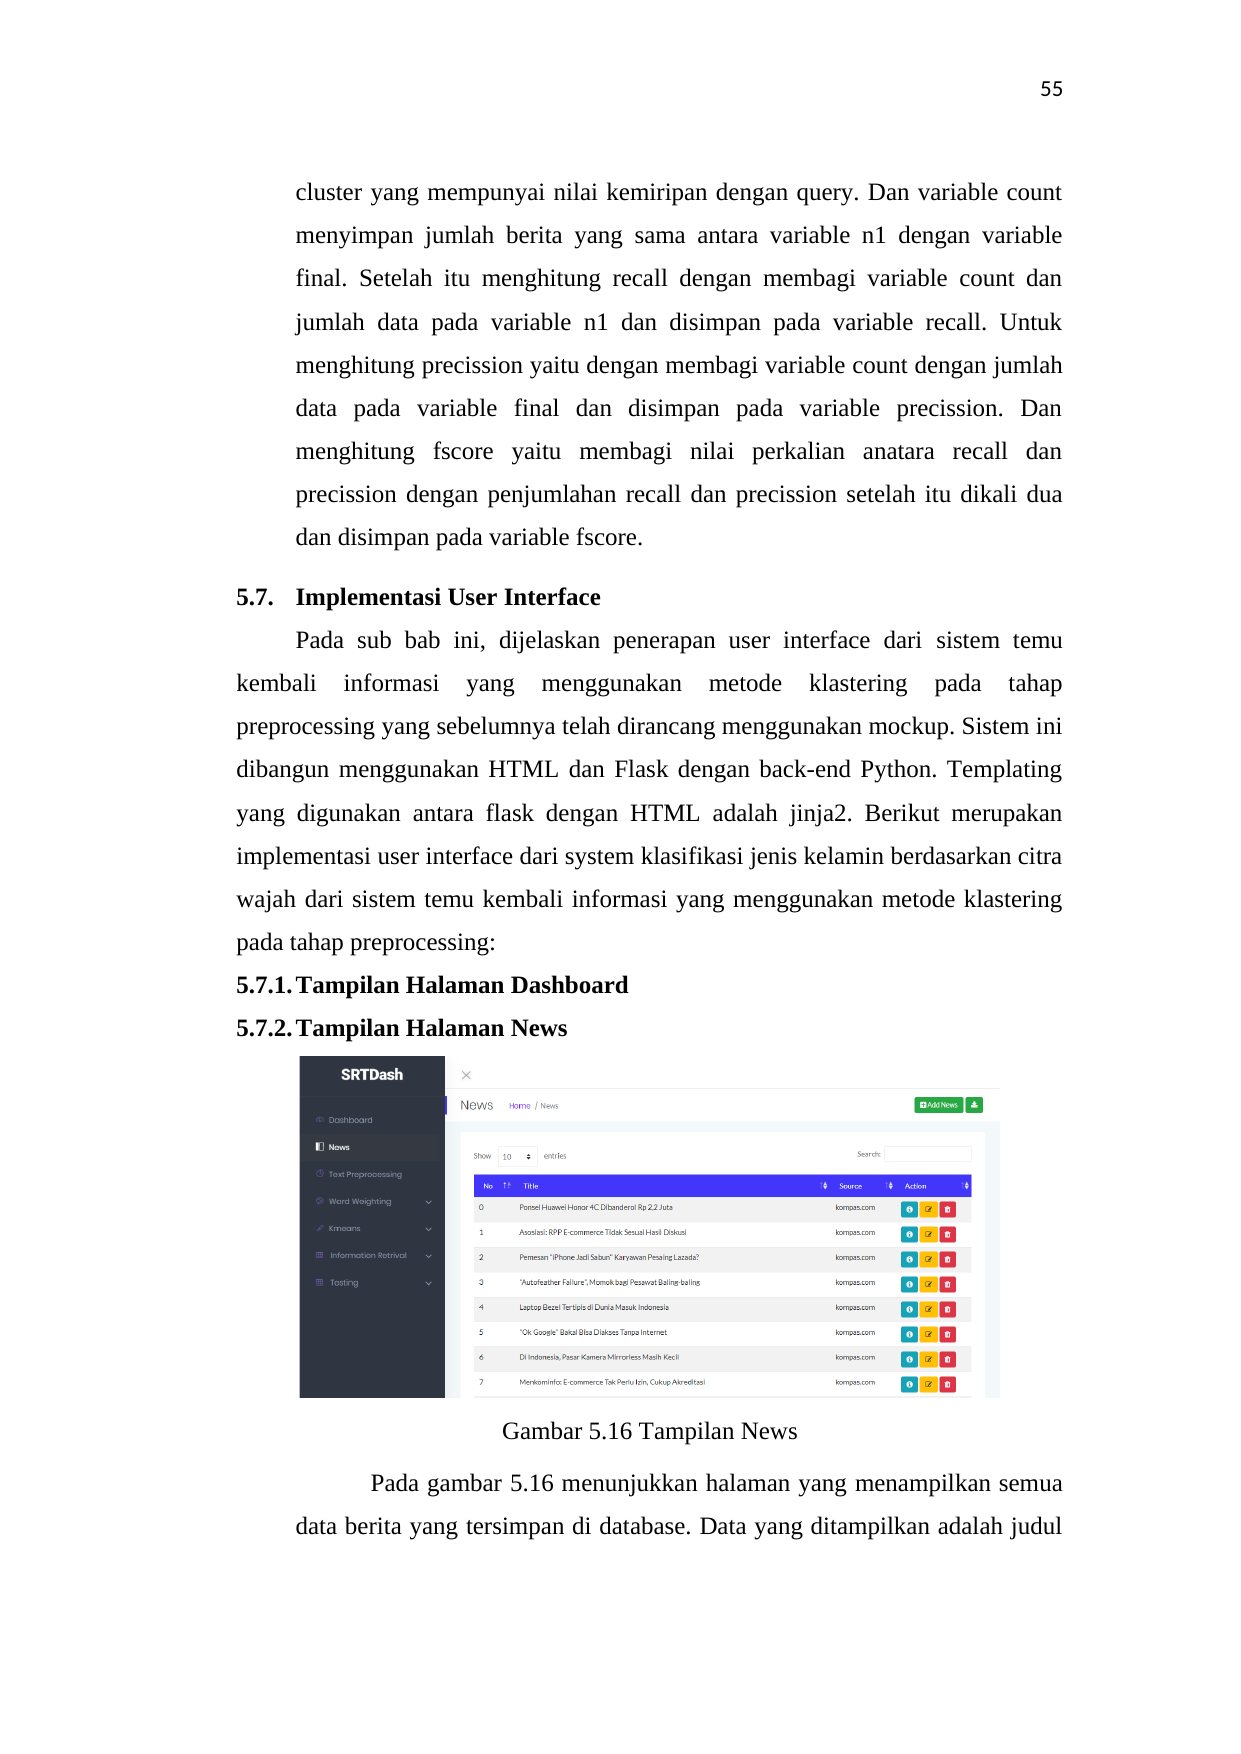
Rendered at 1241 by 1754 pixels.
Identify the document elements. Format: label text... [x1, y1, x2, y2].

list Pada sub bab ini, dijelaskan penerapan user interface dari sistem temu kembali informasi yang menggunakan metode klastering pada tahap preprocessing yang sebelumnya telah dirancang menggunakan mockup. Sistem ini dibangun menggunakan HTML dan Flask dengan back-end Python. Templating yang digunakan antara flask dengan HTML adalah jinja2. Berikut merupakan implementasi user interface dari system klasifikasi jenis kelamin berdasarkan citra wajah dari sistem temu kembali informasi yang menggunakan metode klastering pada tahap preprocessing: [236, 625, 1063, 956]
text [295, 1468, 1063, 1540]
subtitle Tampilan Halaman News [236, 1013, 1063, 1042]
picture [299, 1056, 1000, 1398]
subtitle Tampilan Halaman Dashboard [236, 970, 1063, 999]
subtitle Implementasi User Interface [236, 582, 1063, 611]
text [295, 177, 1063, 551]
text Gambar 5.16 Tampilan News [236, 1416, 1063, 1445]
